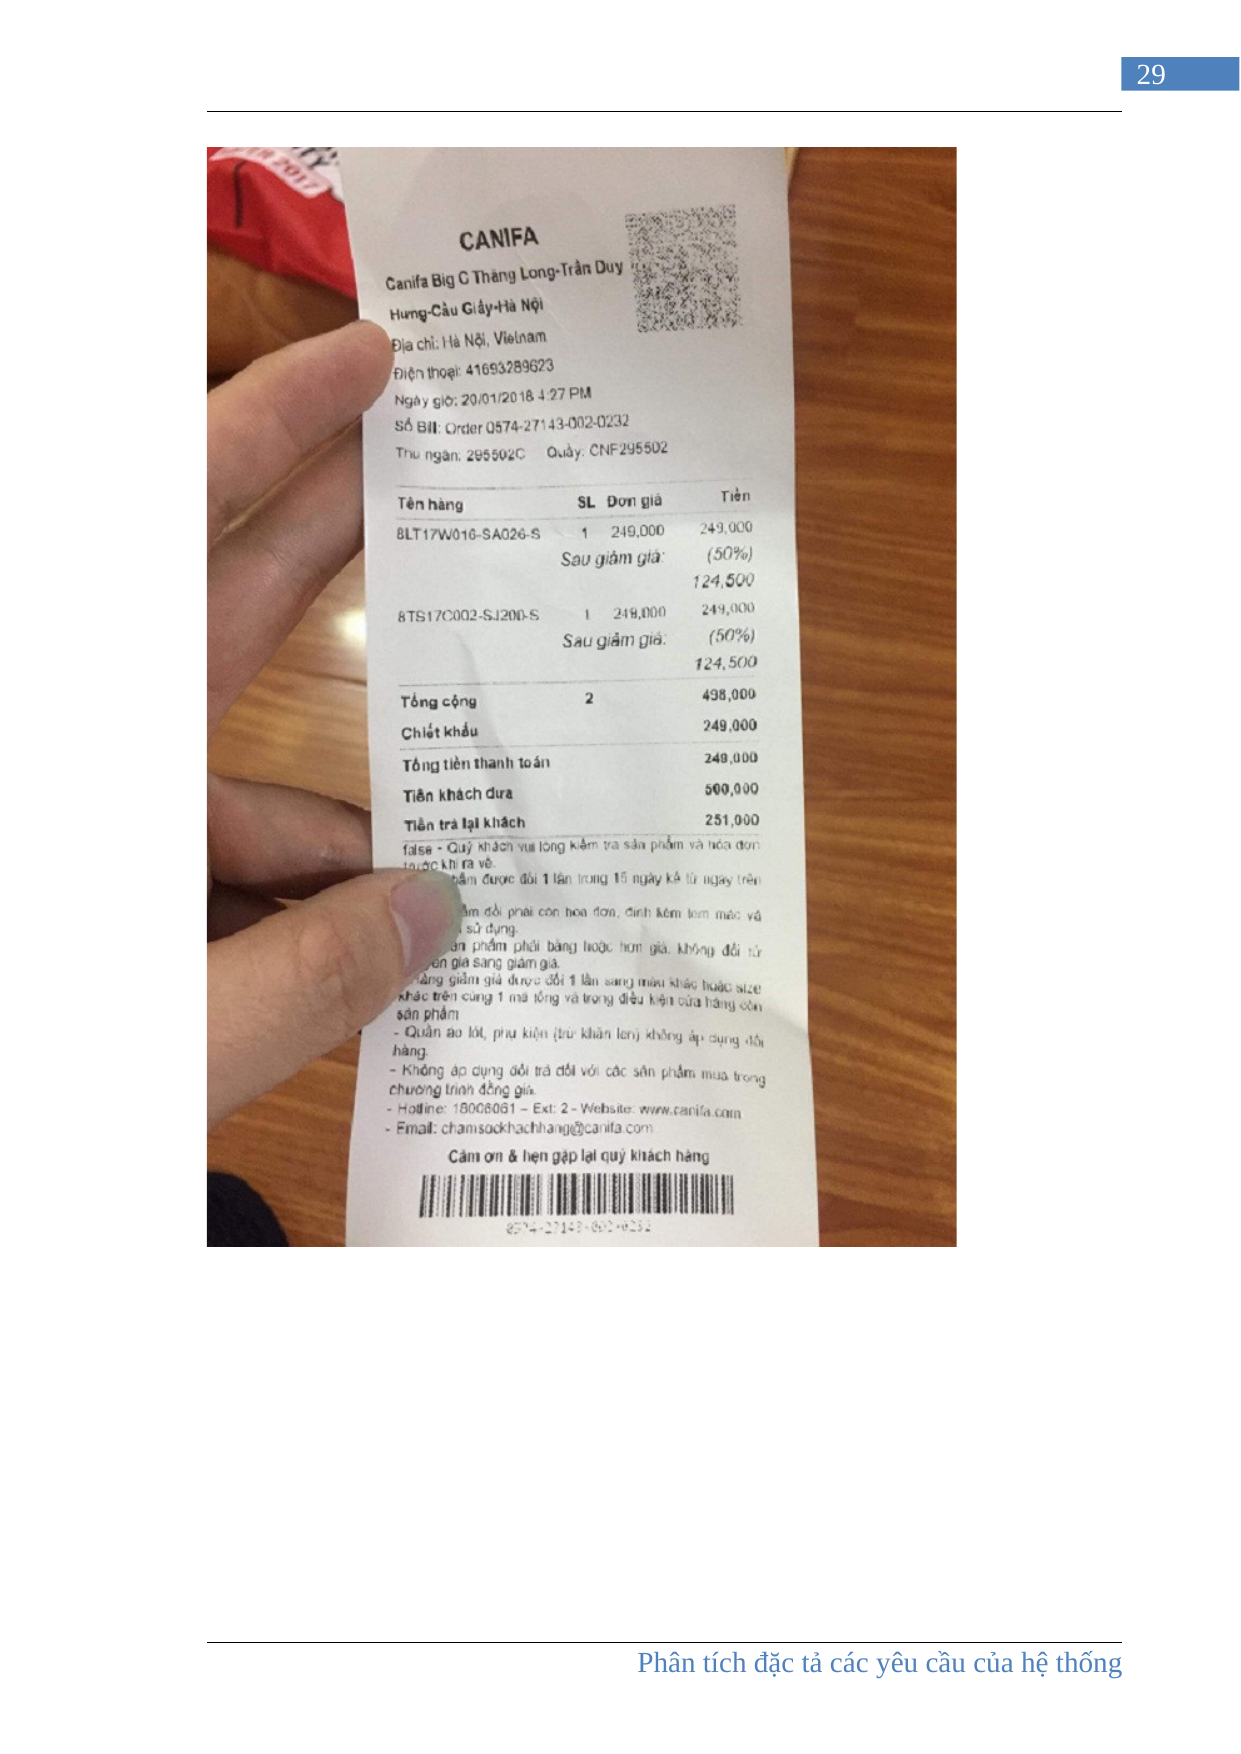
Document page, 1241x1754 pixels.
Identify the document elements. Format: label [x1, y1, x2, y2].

picture [206, 147, 957, 1247]
